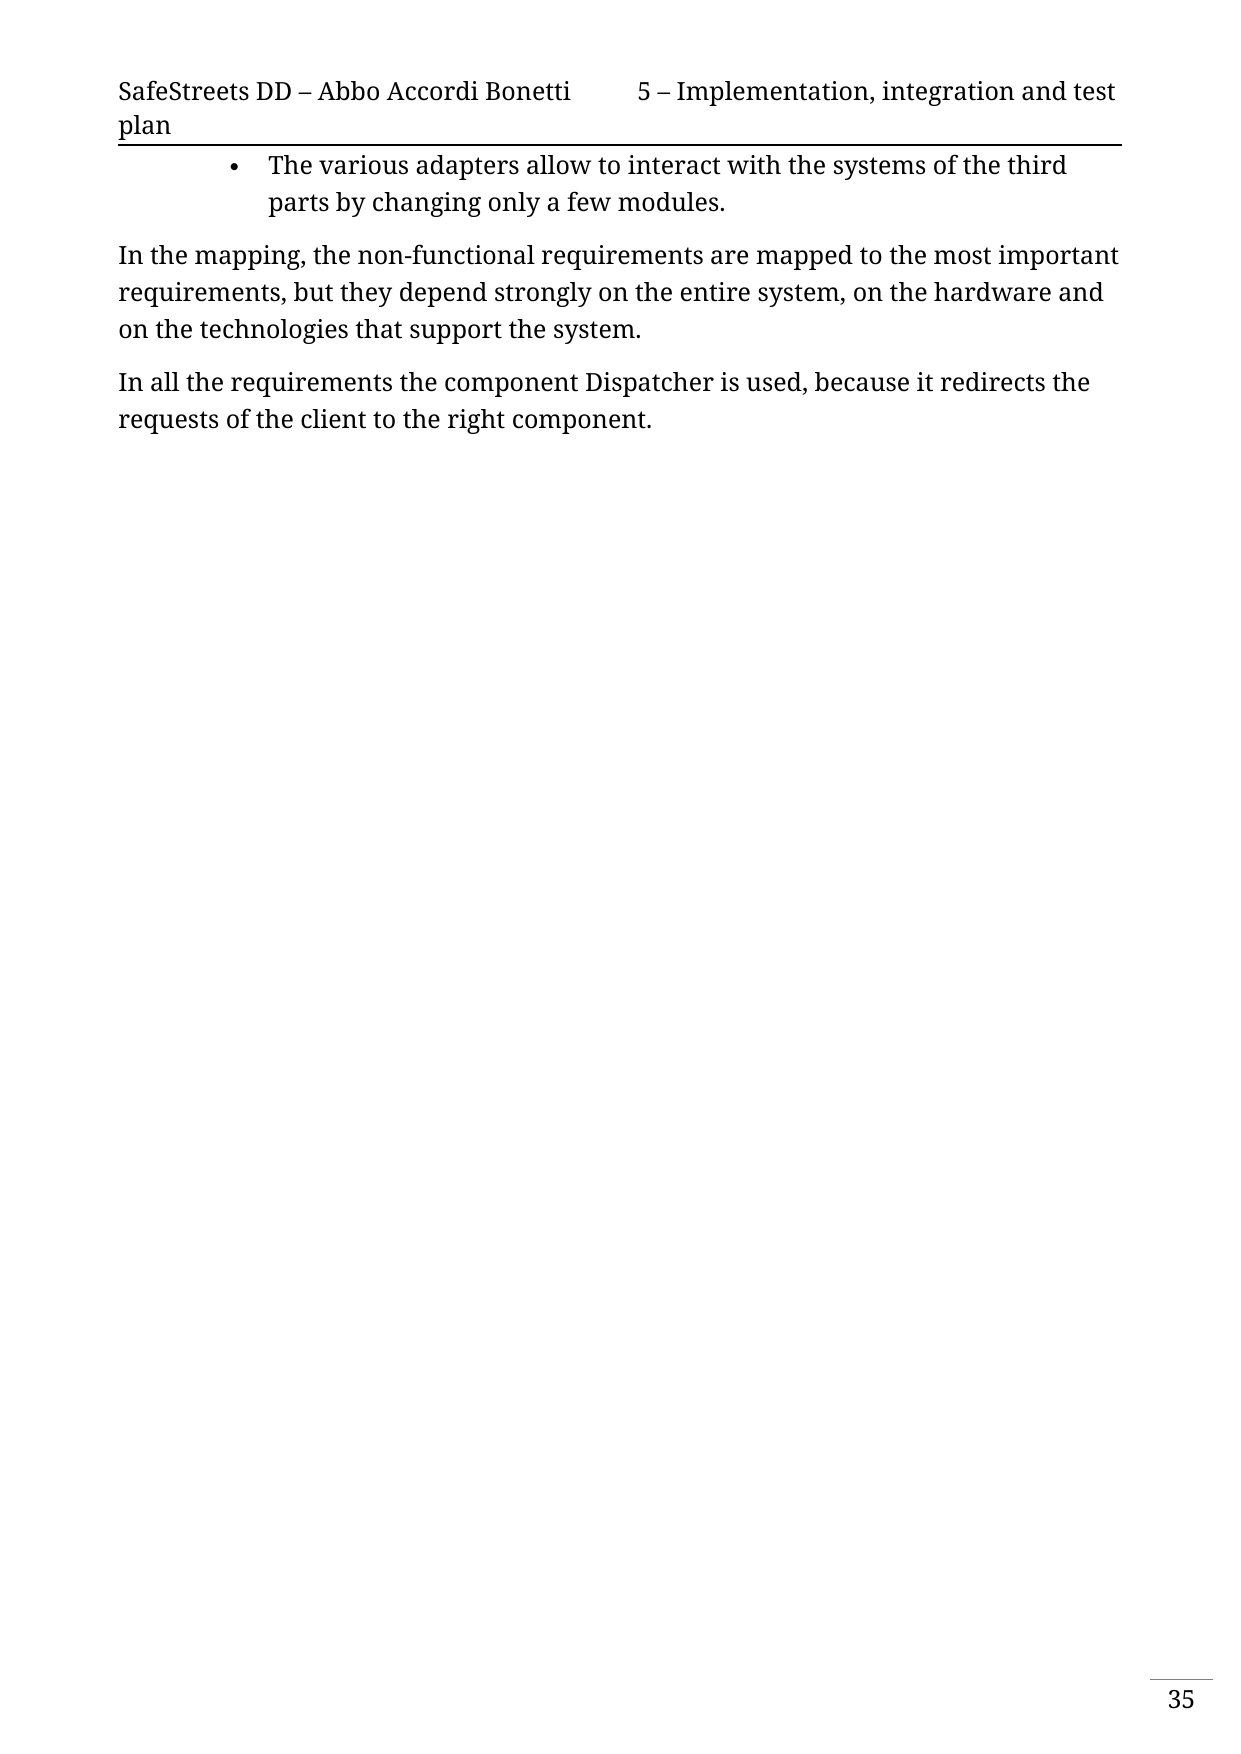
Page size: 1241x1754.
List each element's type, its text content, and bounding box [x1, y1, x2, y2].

list The various adapters allow to interact with the systems of the third parts by changing only a few modules. [231, 148, 1122, 218]
text In the mapping, the non-functional requirements are mapped to the most important requirements, but they depend strongly on the entire system, on the hardware and on the technologies that support the system. [118, 238, 1122, 345]
text In all the requirements the component Dispatcher is used, because it redirects the requests of the client to the right component. [118, 365, 1122, 436]
